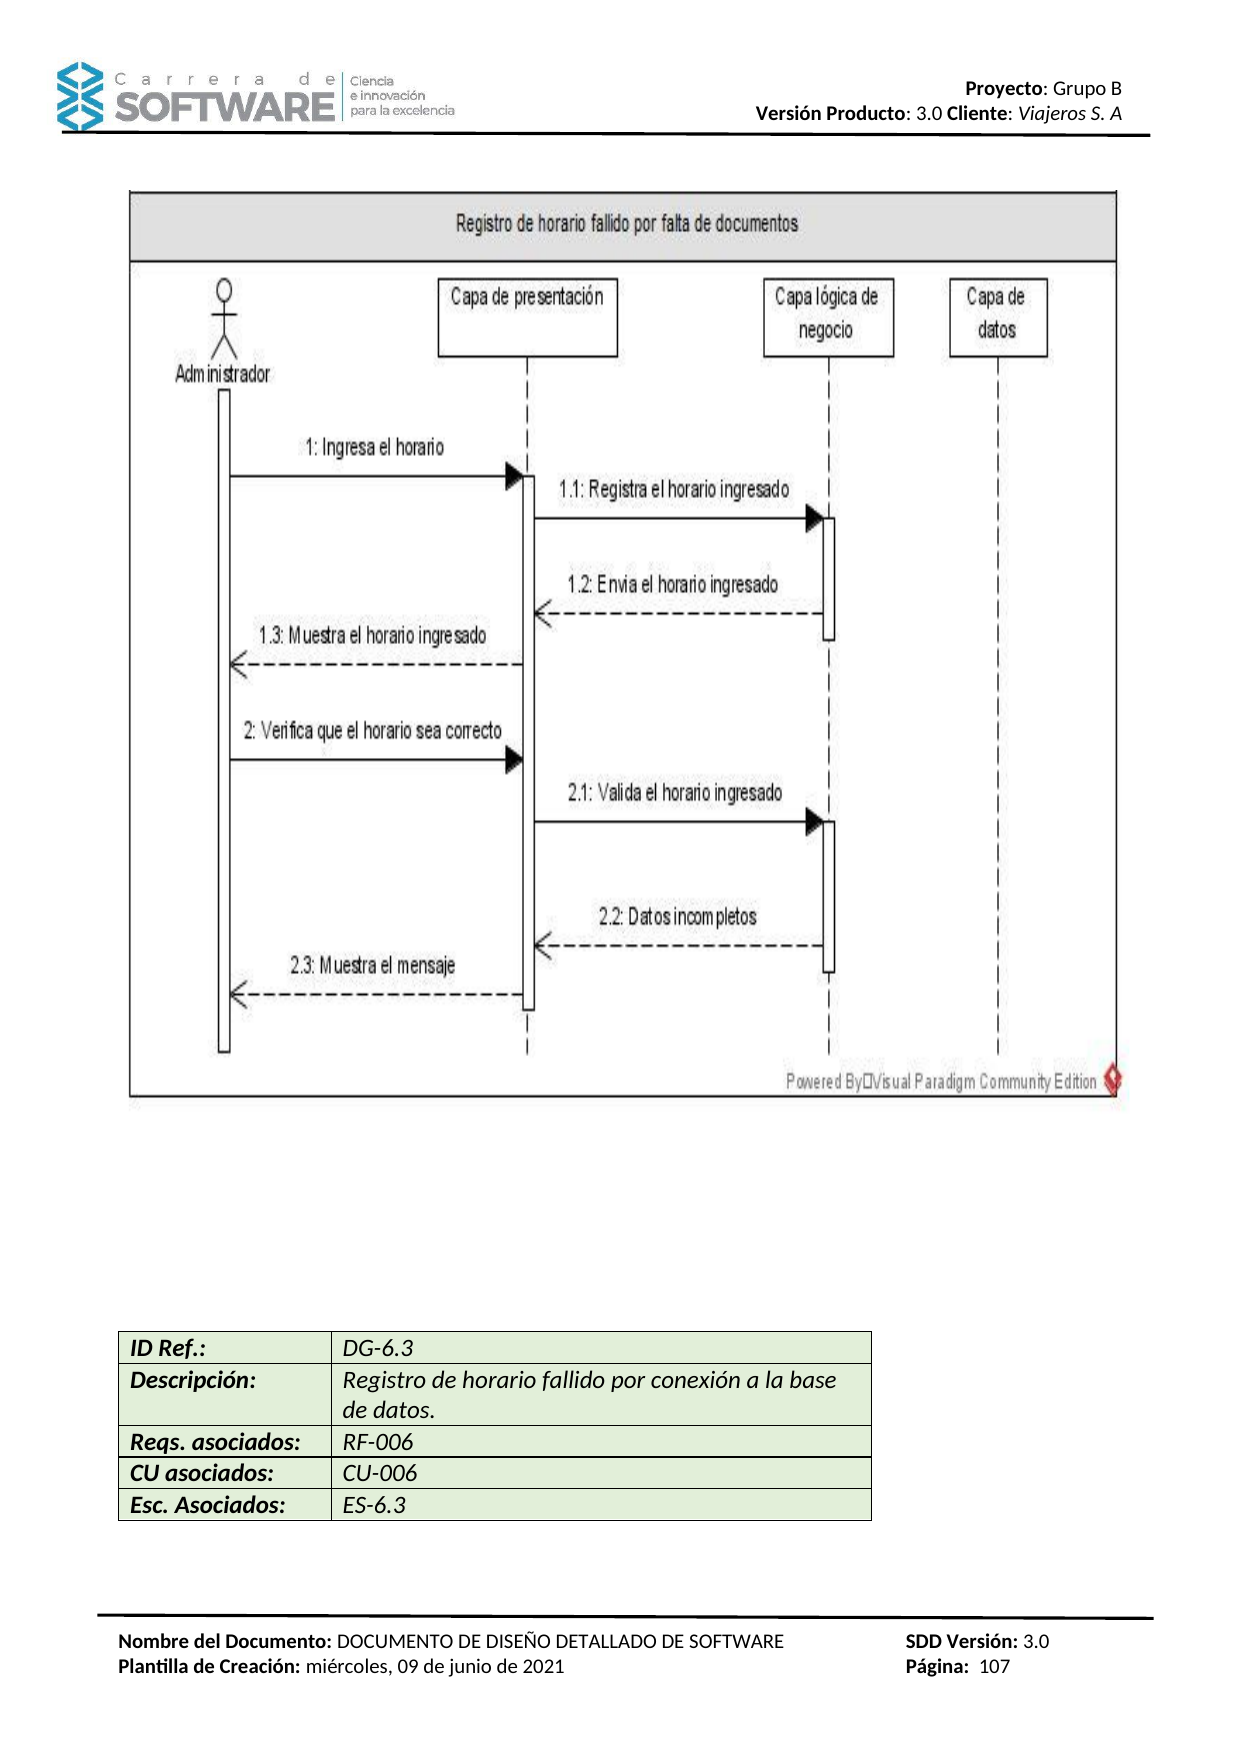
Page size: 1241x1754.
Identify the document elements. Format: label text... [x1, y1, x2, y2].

table_cell CU-006 [332, 1458, 871, 1488]
table_header ID Ref.: [119, 1332, 331, 1363]
picture [118, 190, 1130, 1118]
picture [46, 46, 461, 154]
table_cell Registro de horario fallido por conexión a la base de datos. [332, 1364, 871, 1425]
table_cell CU asociados: [119, 1458, 331, 1488]
table_cell Esc. Asociados: [119, 1489, 331, 1519]
table_cell RF-006 [332, 1426, 871, 1456]
table_cell Reqs. asociados: [119, 1426, 331, 1456]
table_cell ES-6.3 [332, 1489, 871, 1519]
table_header DG-6.3 [332, 1332, 871, 1363]
table_cell Descripción: [119, 1364, 331, 1425]
